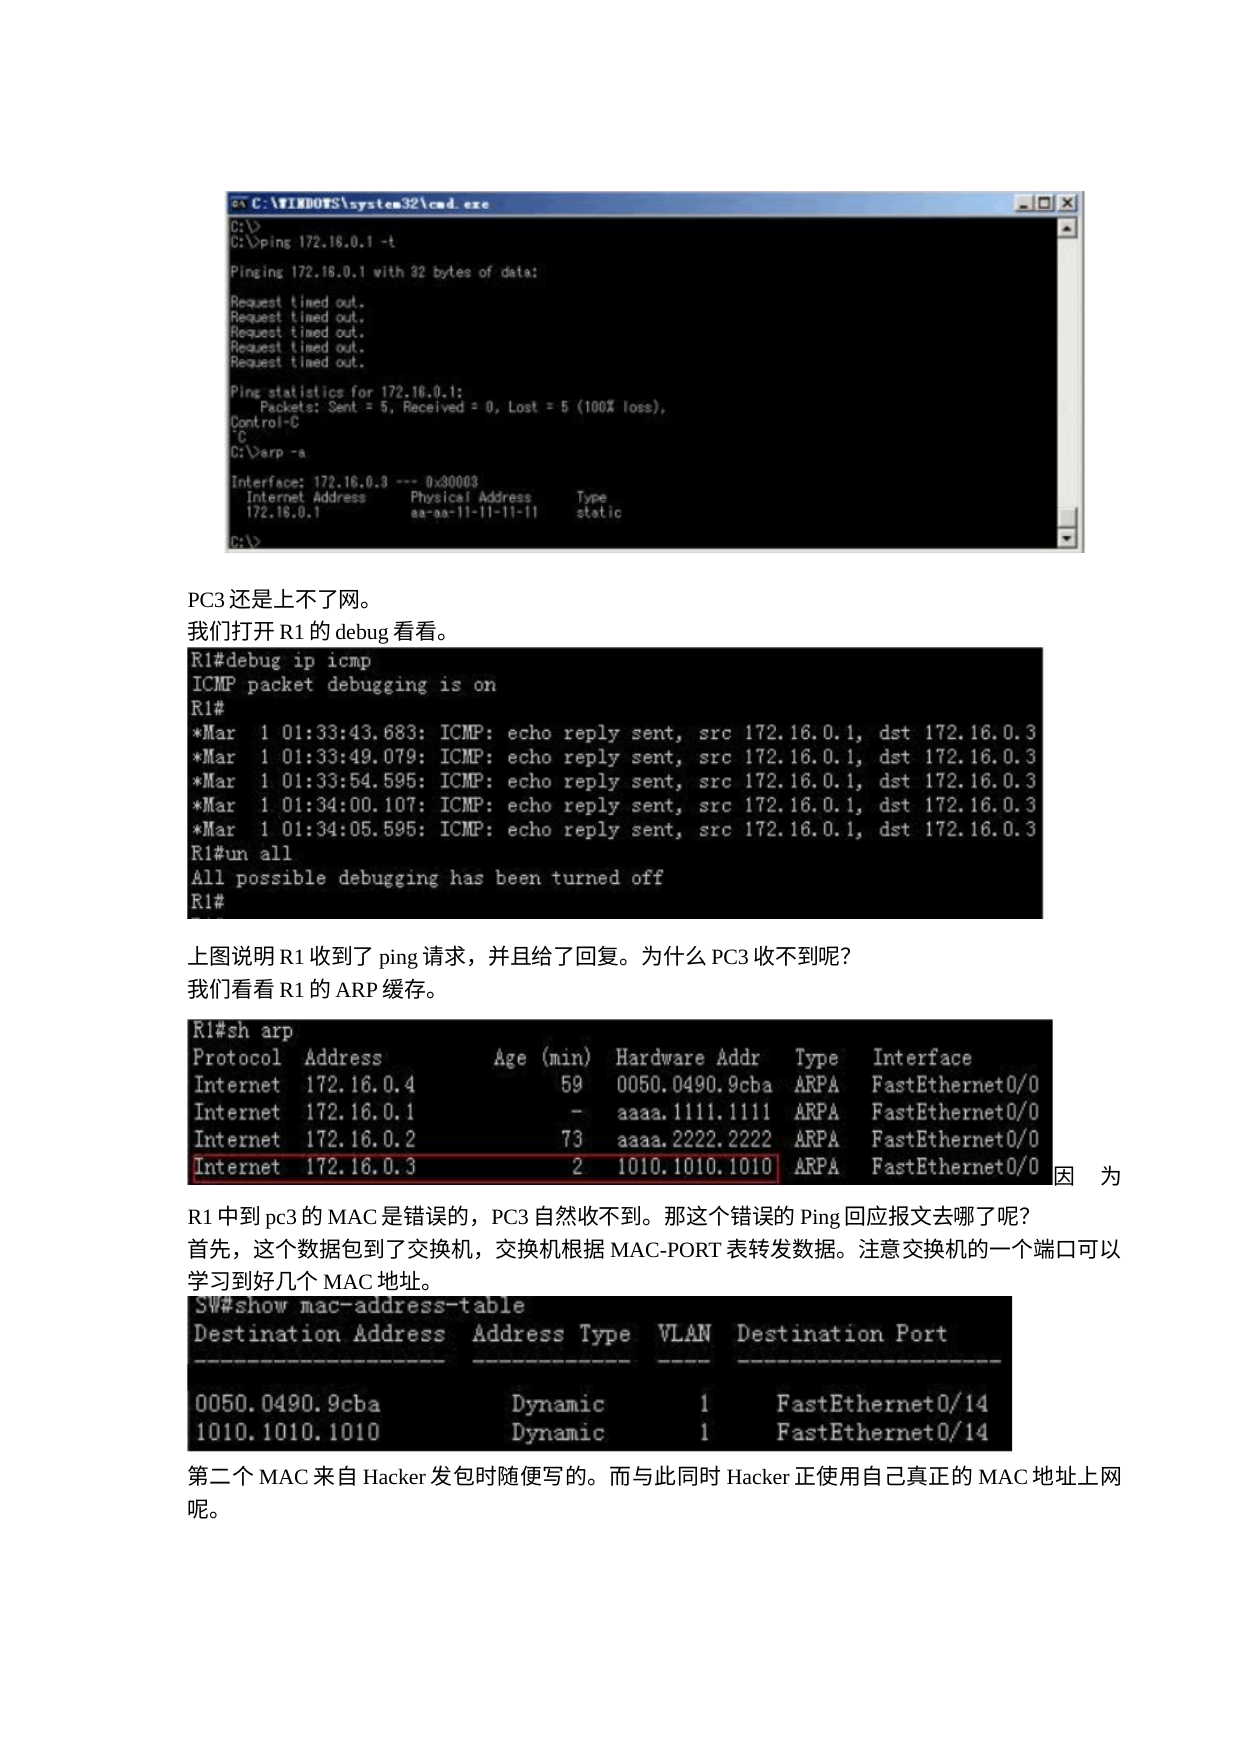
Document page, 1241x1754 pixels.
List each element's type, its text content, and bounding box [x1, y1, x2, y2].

picture [187, 646, 1050, 919]
text 第二个MAC来自Hacker发包时随便写的。而与此同时Hacker正使用自己真正的MAC地址上网呢。 [187, 1459, 1122, 1524]
picture [187, 1012, 1053, 1185]
text PC3还是上不了网。 [187, 581, 1122, 614]
text 我们打开R1的debug看看。 [187, 614, 1122, 646]
text 我们看看R1的ARP缓存。 [187, 971, 1122, 1004]
picture [187, 1296, 1013, 1453]
text 首先，这个数据包到了交换机，交换机根据MAC-PORT表转发数据。注意交换机的一个端口可以学习到好几个MAC地址。 [187, 1231, 1122, 1296]
text 上图说明R1收到了ping请求，并且给了回复。为什么PC3收不到呢？ [187, 939, 1122, 971]
picture [224, 191, 1085, 553]
